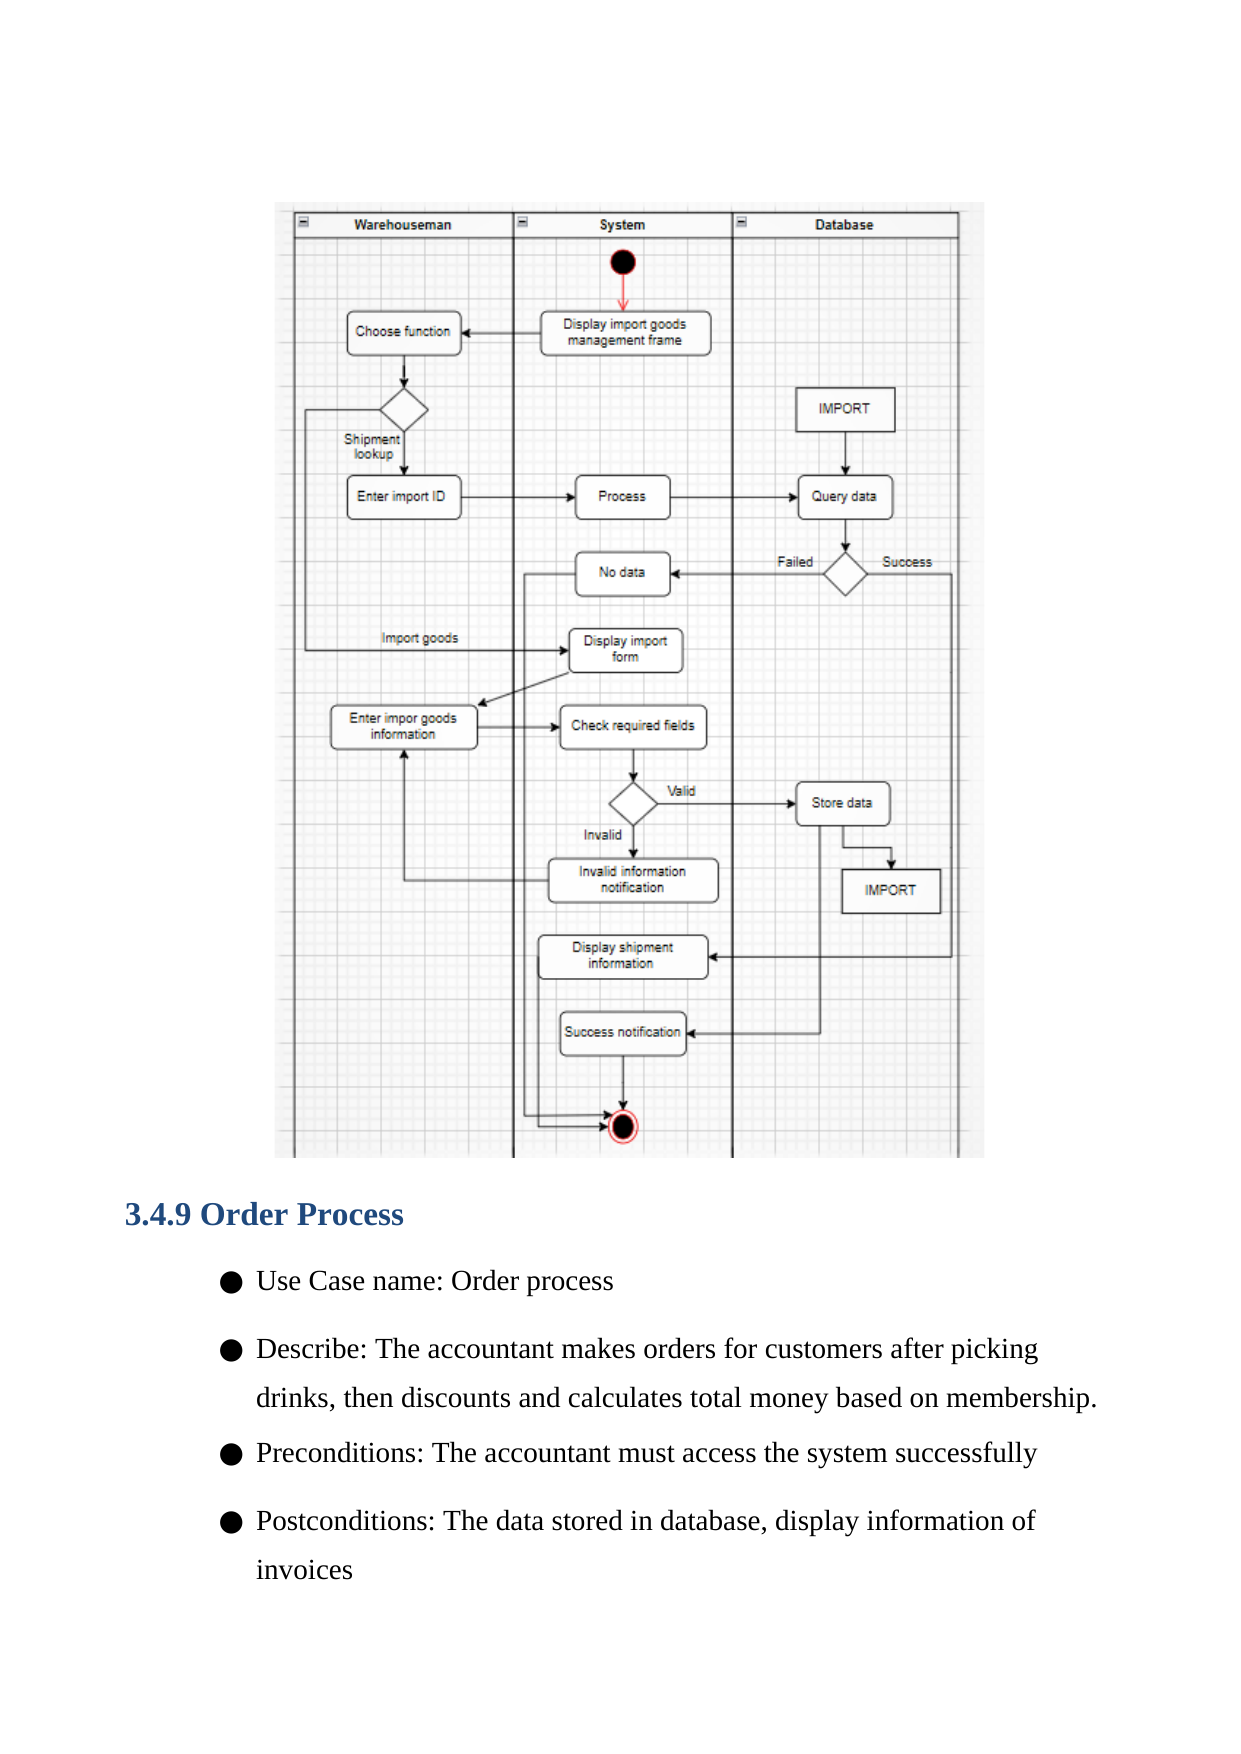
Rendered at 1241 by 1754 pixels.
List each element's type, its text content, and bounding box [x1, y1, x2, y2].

subtitle 3.4.9 Order Process [124, 1194, 1115, 1233]
list Describe: The accountant makes orders for customers after picking drinks, then discounts and calculates total money based on membership. [218, 1316, 1115, 1414]
list Postconditions: The data stored in database, display information of invoices [218, 1488, 1115, 1586]
list Preconditions: The accountant must access the system successfully [218, 1419, 1115, 1479]
list Use Case name: Order process [218, 1247, 1115, 1307]
picture [274, 202, 985, 1158]
